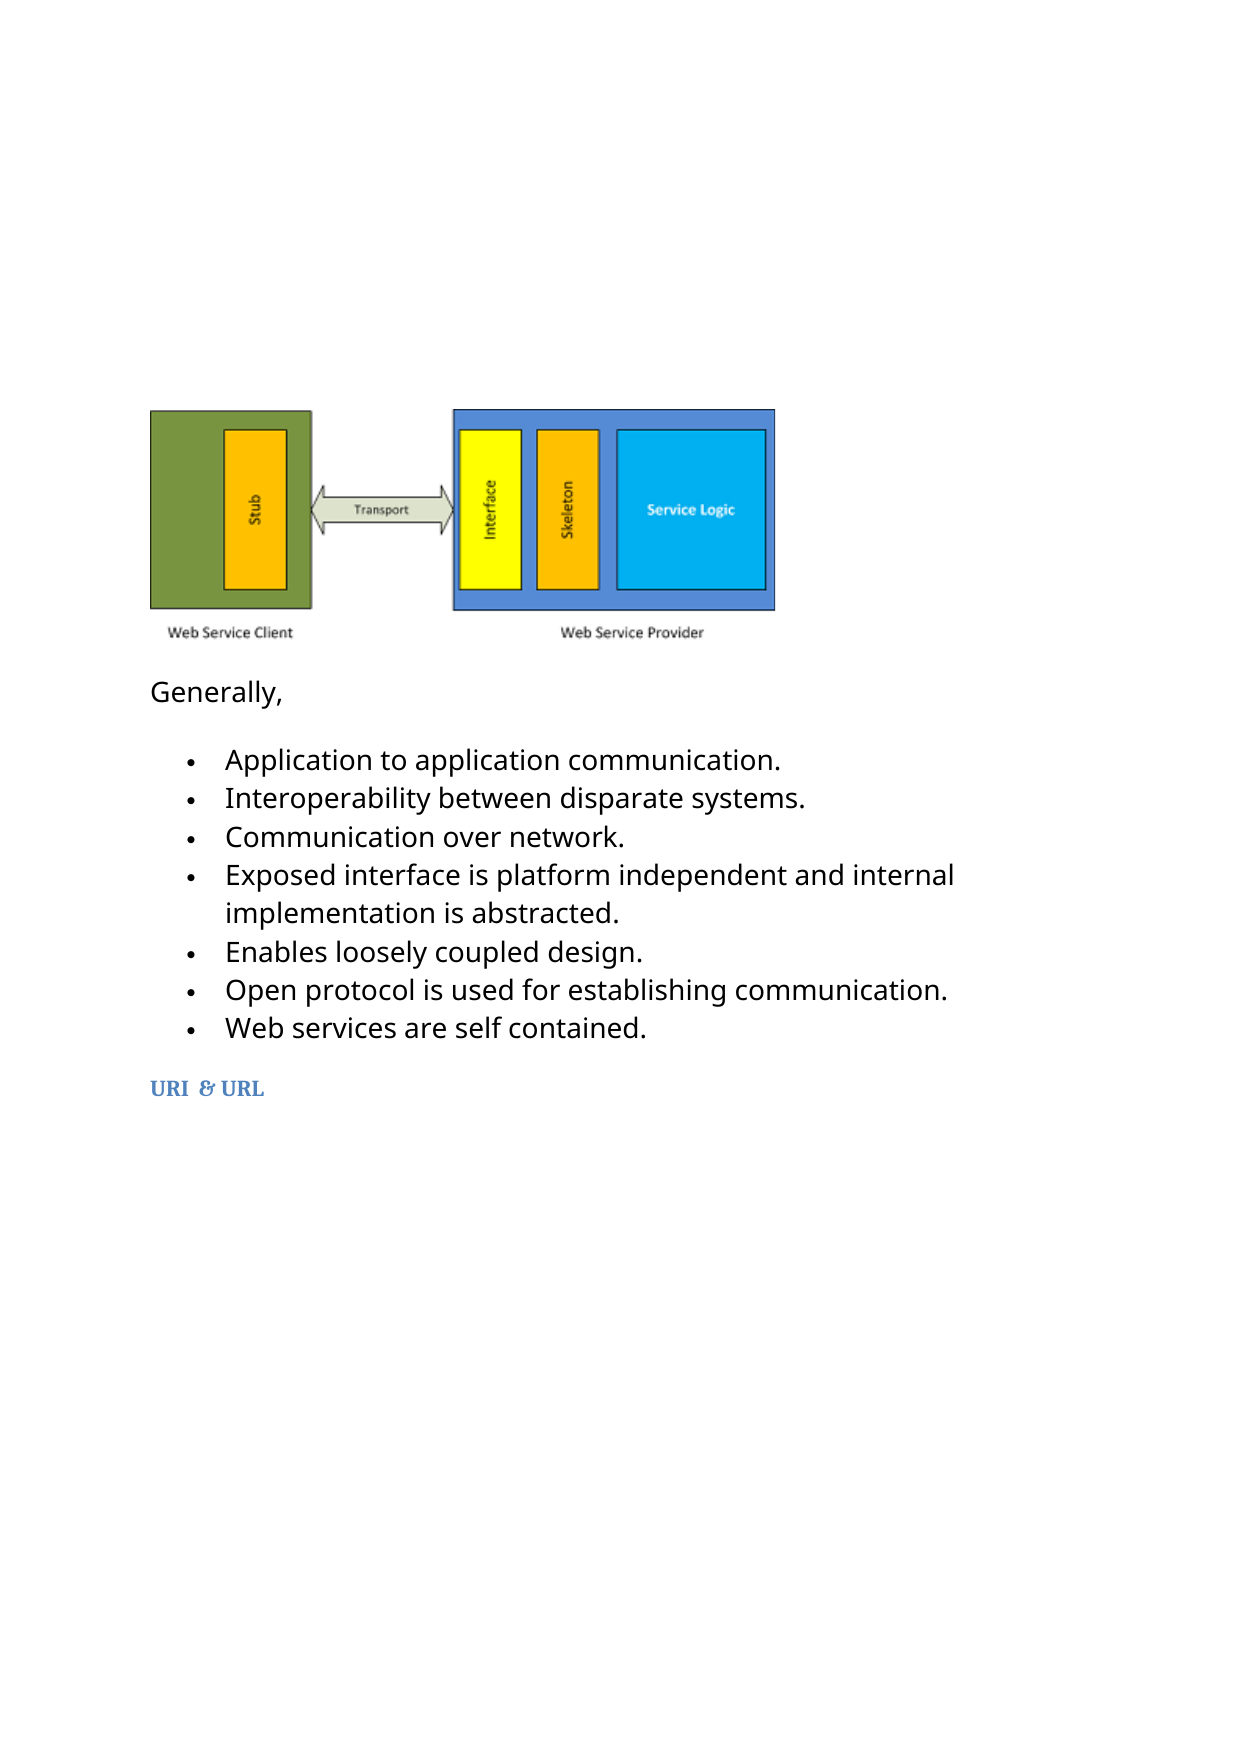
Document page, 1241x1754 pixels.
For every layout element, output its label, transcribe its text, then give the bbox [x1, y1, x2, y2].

list Enables loosely coupled design. [187, 932, 1090, 970]
list Interoperability between disparate systems. [187, 779, 1090, 817]
picture [150, 409, 775, 644]
list Communication over network. [187, 817, 1090, 855]
text Generally, [150, 673, 1090, 711]
subtitle URI & URL [150, 1076, 1090, 1102]
list Application to application communication. [187, 740, 1090, 779]
list Web services are self contained. [187, 1009, 1090, 1047]
list Open protocol is used for establishing communication. [187, 970, 1090, 1009]
list Exposed interface is platform independent and internal implementation is abstracted. [187, 855, 1090, 932]
